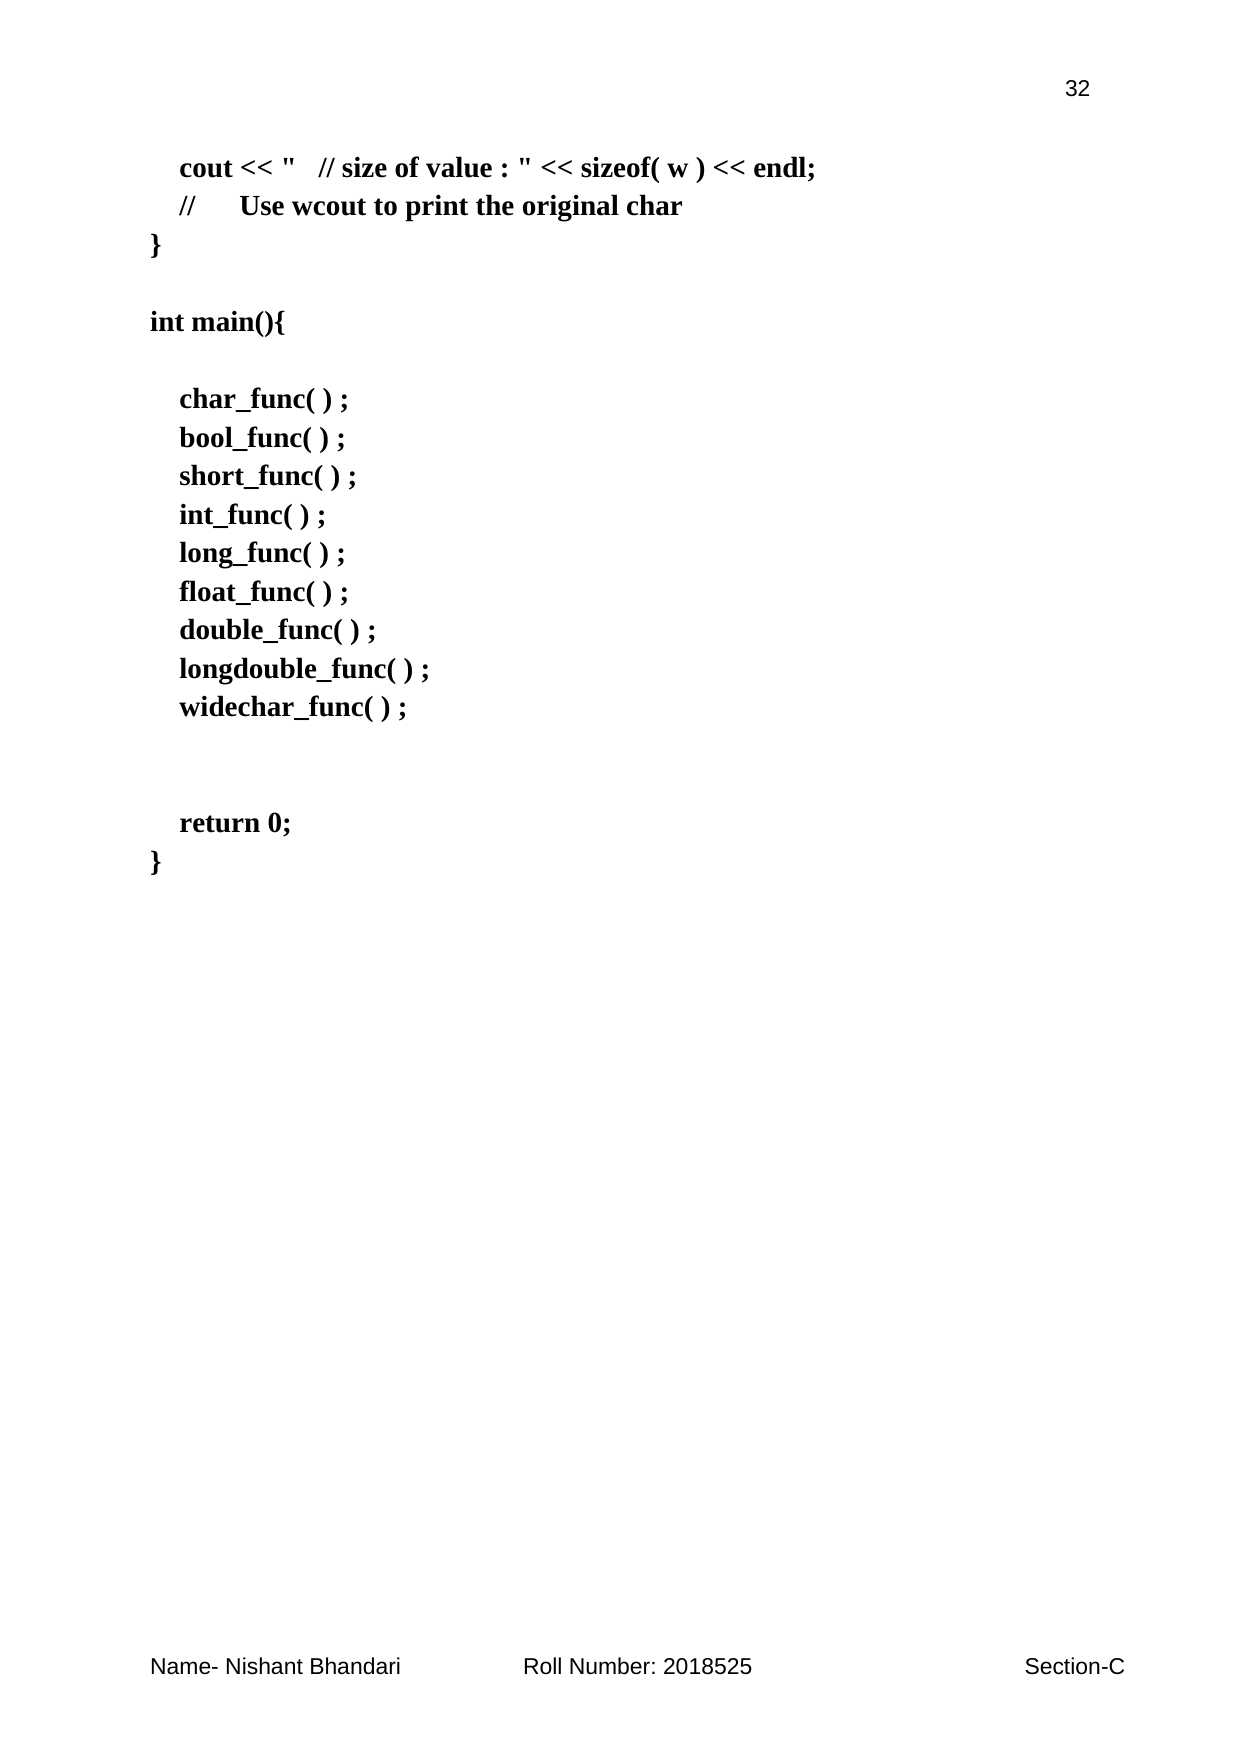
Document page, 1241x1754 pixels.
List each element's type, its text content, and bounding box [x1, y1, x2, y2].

text double_func( ) ; [150, 612, 1090, 646]
text bool_func( ) ; [150, 420, 1090, 453]
text int main(){ [150, 304, 1090, 338]
text widechar_func( ) ; [150, 689, 1090, 723]
text short_func( ) ; [150, 458, 1090, 492]
text char_func( ) ; [150, 381, 1090, 415]
text longdouble_func( ) ; [150, 651, 1090, 684]
text cout << " // size of value : " << sizeof( w ) << endl; [150, 150, 1090, 183]
text return 0; [150, 805, 1090, 839]
text } [150, 227, 1090, 261]
text float_func( ) ; [150, 574, 1090, 607]
text int_func( ) ; [150, 497, 1090, 530]
text // Use wcout to print the original char [150, 188, 1090, 222]
text long_func( ) ; [150, 535, 1090, 569]
text } [150, 844, 1090, 877]
